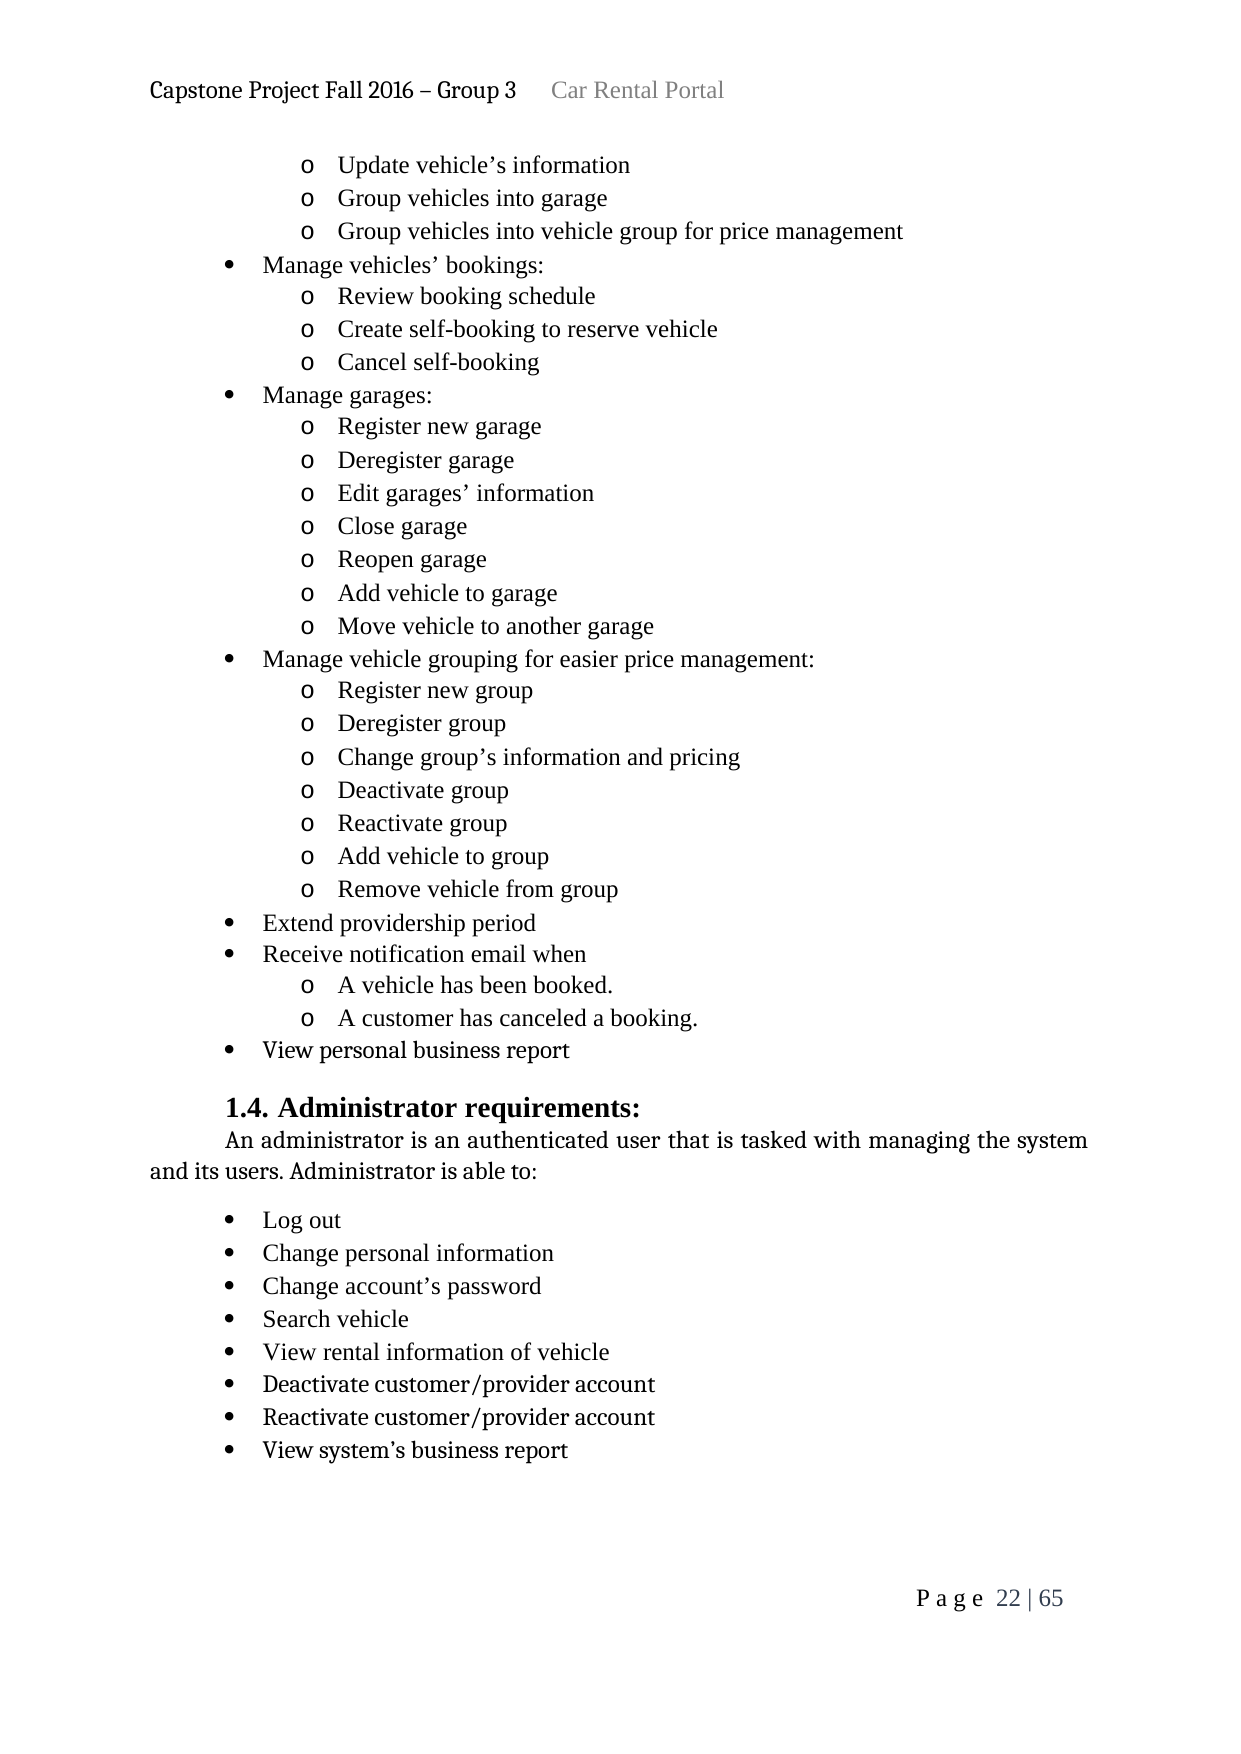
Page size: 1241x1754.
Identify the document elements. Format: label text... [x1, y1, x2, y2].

list Manage vehicles’ bookings: [225, 250, 1090, 278]
list Extend providership period [225, 908, 1090, 936]
list Receive notification email when [225, 939, 1090, 967]
list Group vehicles into garage [300, 183, 1090, 214]
list View rental information of vehicle [225, 1337, 1090, 1366]
list Create self-booking to reserve vehicle [300, 314, 1090, 345]
list Register new garage [300, 411, 1090, 442]
list Change group’s information and pricing [300, 742, 1090, 772]
list Deactivate customer/provider account [225, 1370, 1090, 1399]
list View system’s business report [225, 1436, 1090, 1465]
list View personal business report [225, 1036, 1090, 1065]
list Edit garages’ information [300, 478, 1090, 509]
list Log out [225, 1205, 1090, 1234]
list A customer has canceled a booking. [300, 1003, 1090, 1034]
list Add vehicle to garage [300, 578, 1090, 608]
list Register new group [300, 675, 1090, 706]
list Close garage [300, 511, 1090, 542]
list Review booking schedule [300, 281, 1090, 312]
list Cancel self-booking [300, 347, 1090, 378]
list Reopen garage [300, 544, 1090, 575]
list Manage garages: [225, 380, 1090, 409]
list Update vehicle’s information [300, 150, 1090, 181]
list Move vehicle to another garage [300, 611, 1090, 642]
subtitle Administrator requirements: [225, 1090, 1090, 1124]
list Change personal information [225, 1238, 1090, 1267]
list Reactivate group [300, 808, 1090, 839]
list Manage vehicle grouping for easier price management: [225, 644, 1090, 673]
list A vehicle has been booked. [300, 970, 1090, 1001]
list Add vehicle to group [300, 841, 1090, 872]
list Group vehicles into vehicle group for price management [300, 216, 1090, 247]
list Reactivate customer/provider account [225, 1403, 1090, 1432]
list Change account’s password [225, 1271, 1090, 1300]
list Deregister group [300, 708, 1090, 739]
list Search vehicle [225, 1304, 1090, 1333]
text An administrator is an authenticated user that is tasked with managing the system and its users. Administrator is able to: [150, 1126, 1090, 1186]
list Deactivate group [300, 775, 1090, 806]
list Deregister garage [300, 445, 1090, 476]
list Remove vehicle from group [300, 874, 1090, 905]
